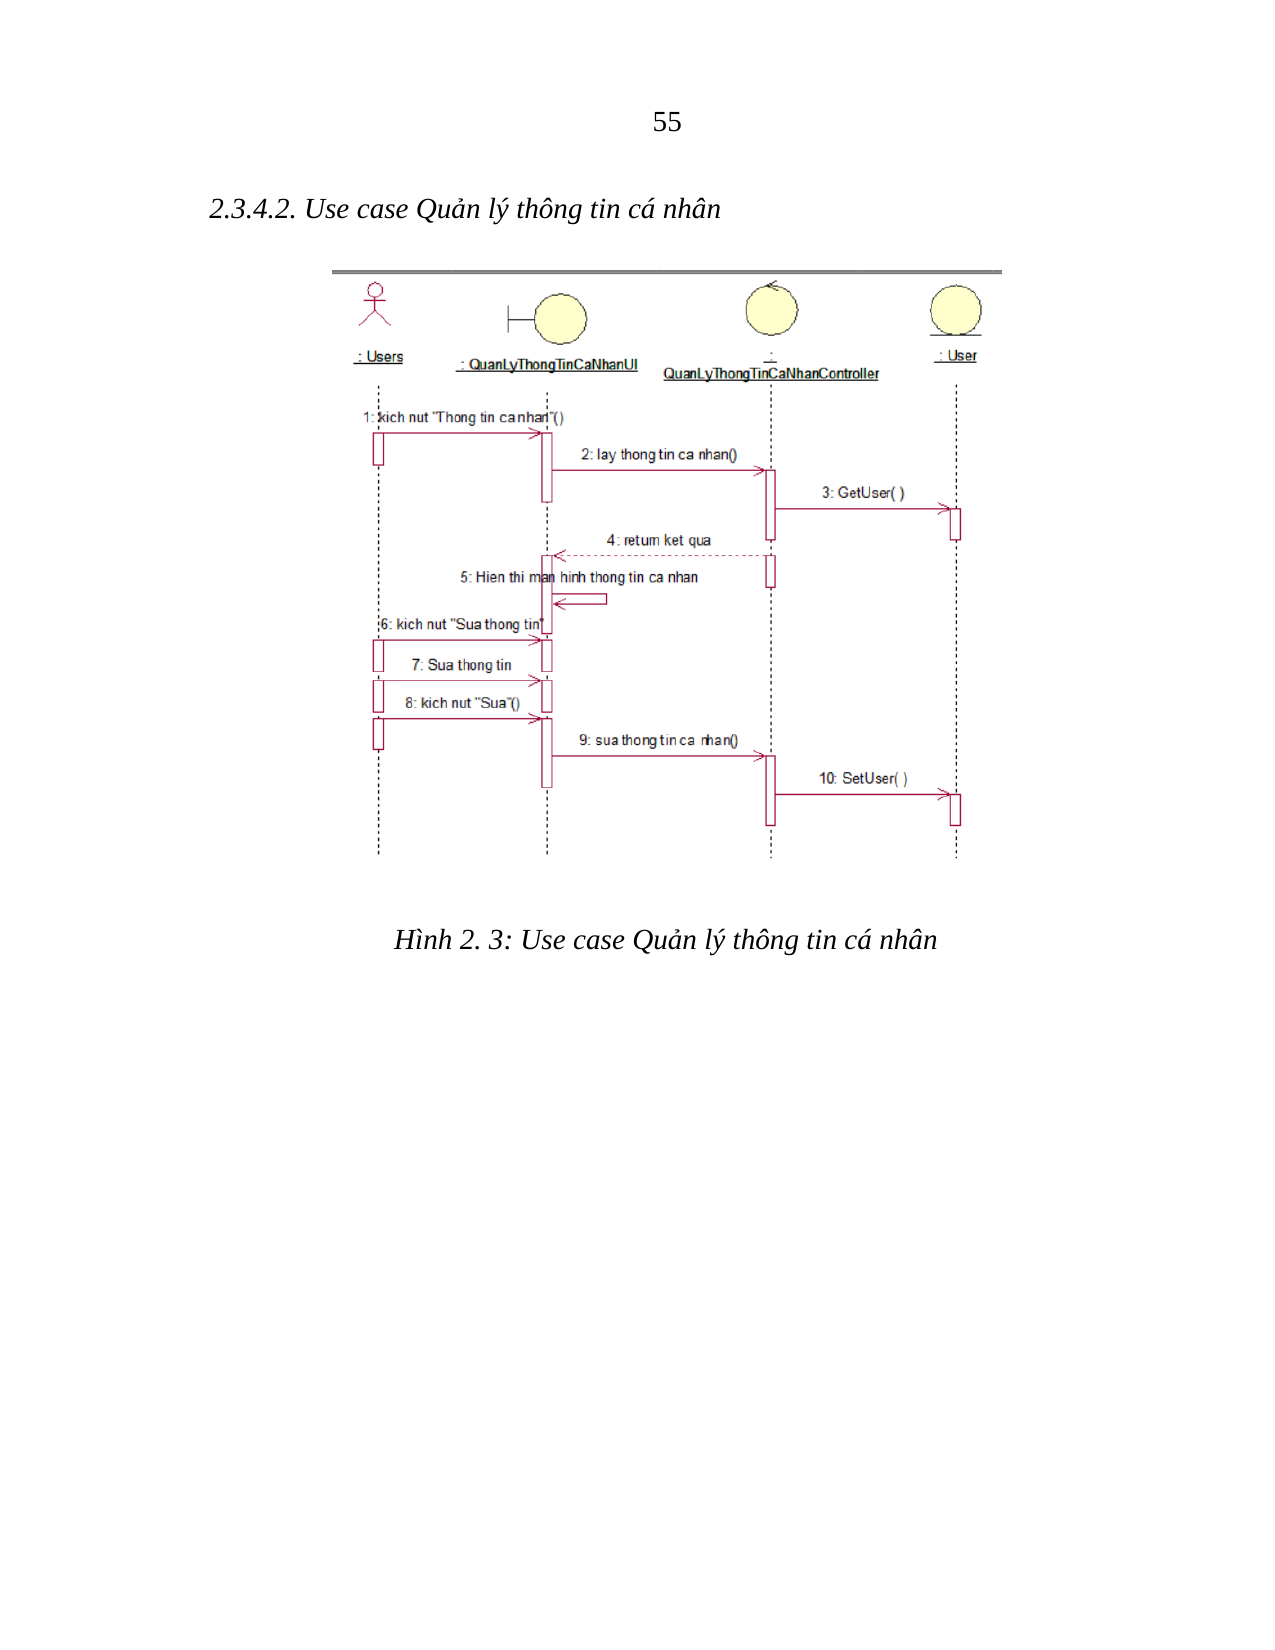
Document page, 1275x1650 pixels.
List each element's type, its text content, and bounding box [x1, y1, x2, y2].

text Hình 2. 3: Use case Quản lý thông tin cá nhân [150, 922, 1125, 956]
subtitle 2.3.4.2. Use case Quản lý thông tin cá nhân [150, 191, 1125, 224]
picture [332, 270, 1002, 877]
